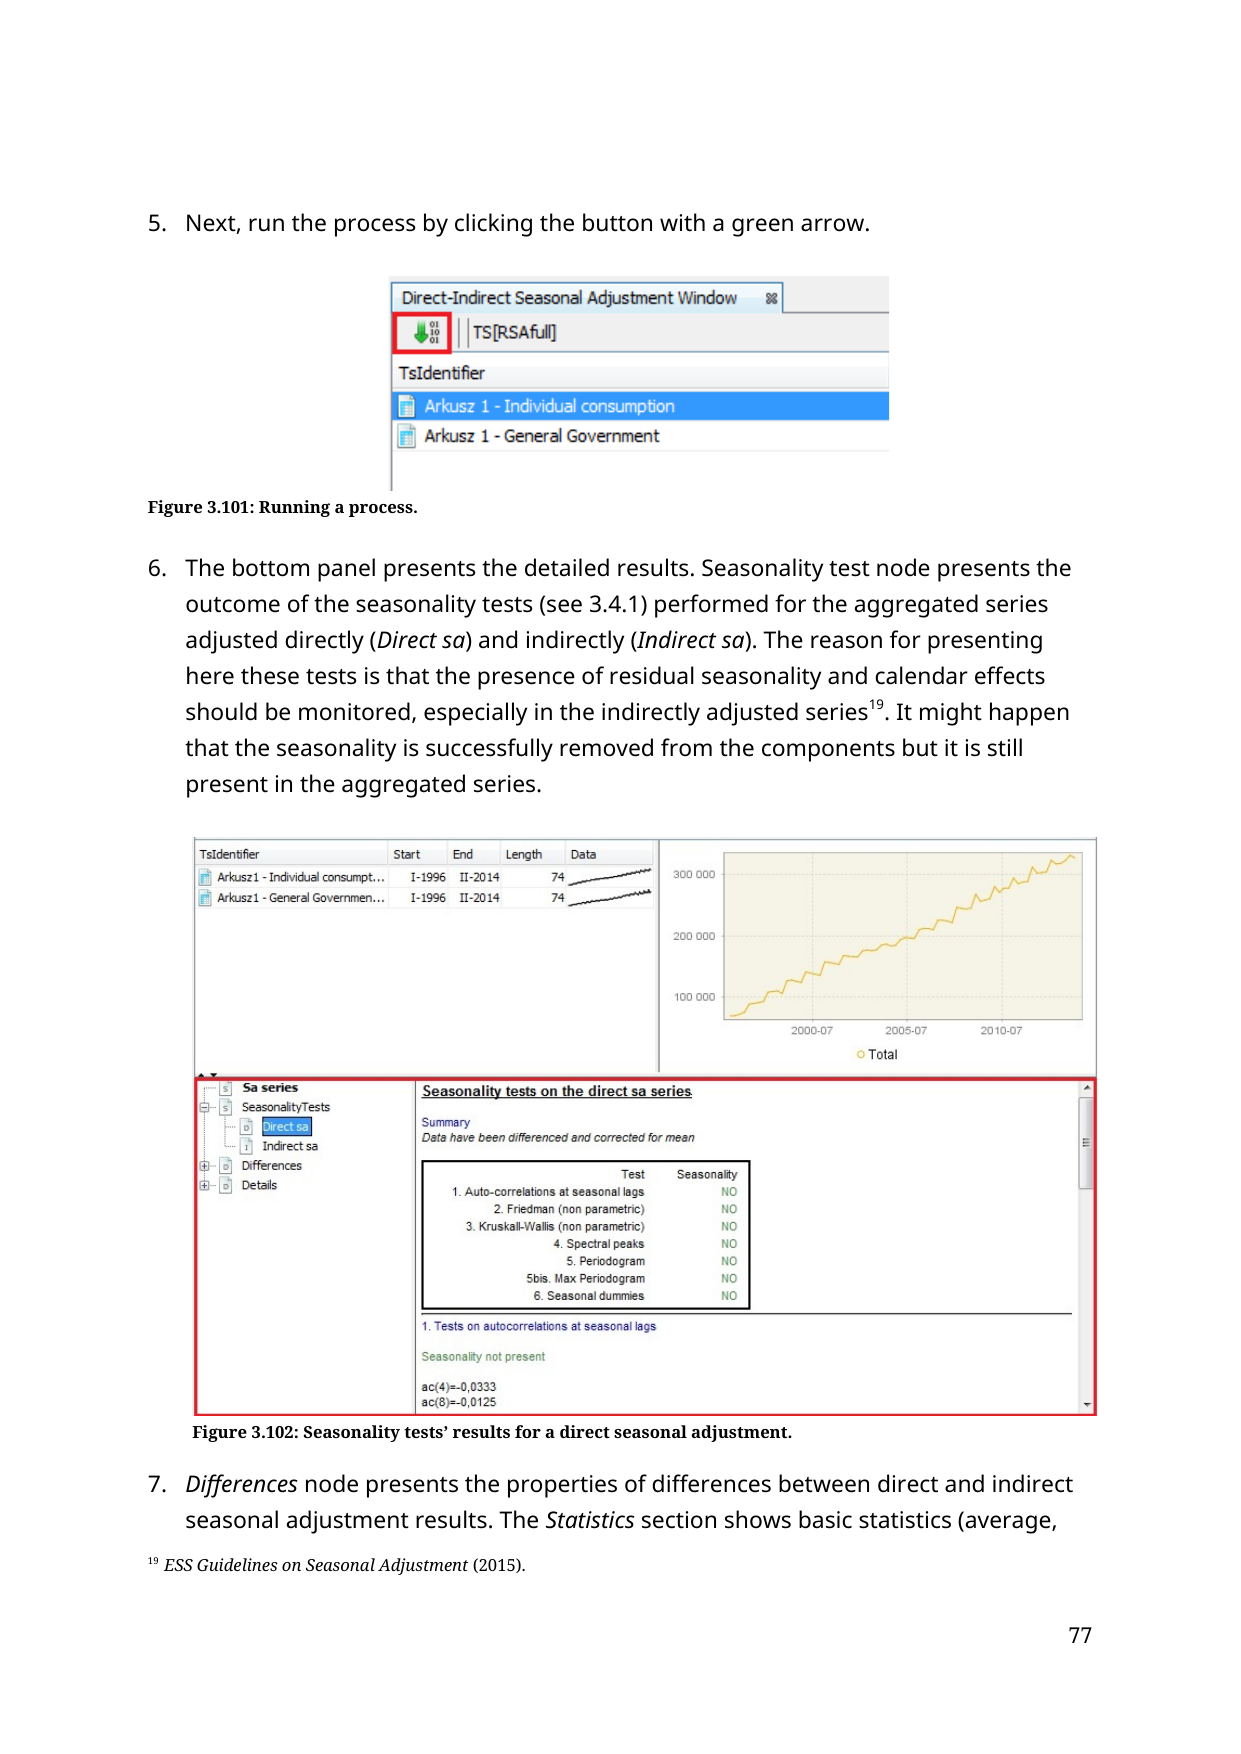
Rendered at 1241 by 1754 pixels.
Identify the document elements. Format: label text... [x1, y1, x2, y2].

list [148, 1468, 1092, 1536]
list The bottom panel presents the detailed results. Seasonality test node presents the outcome of the seasonality tests (see 3.4.1) performed for the aggregated series adjusted directly (Direct sa) and indirectly (Indirect sa). The reason for presenting here these tests is that the presence of residual seasonality and calendar effects should be monitored, especially in the indirectly adjusted series. It might happen that the seasonality is successfully removed from the components but it is still present in the aggregated series. [148, 552, 1092, 799]
picture [388, 276, 890, 491]
picture [192, 837, 1098, 1416]
list Next, run the process by clicking the button with a green arrow. [148, 207, 1092, 238]
